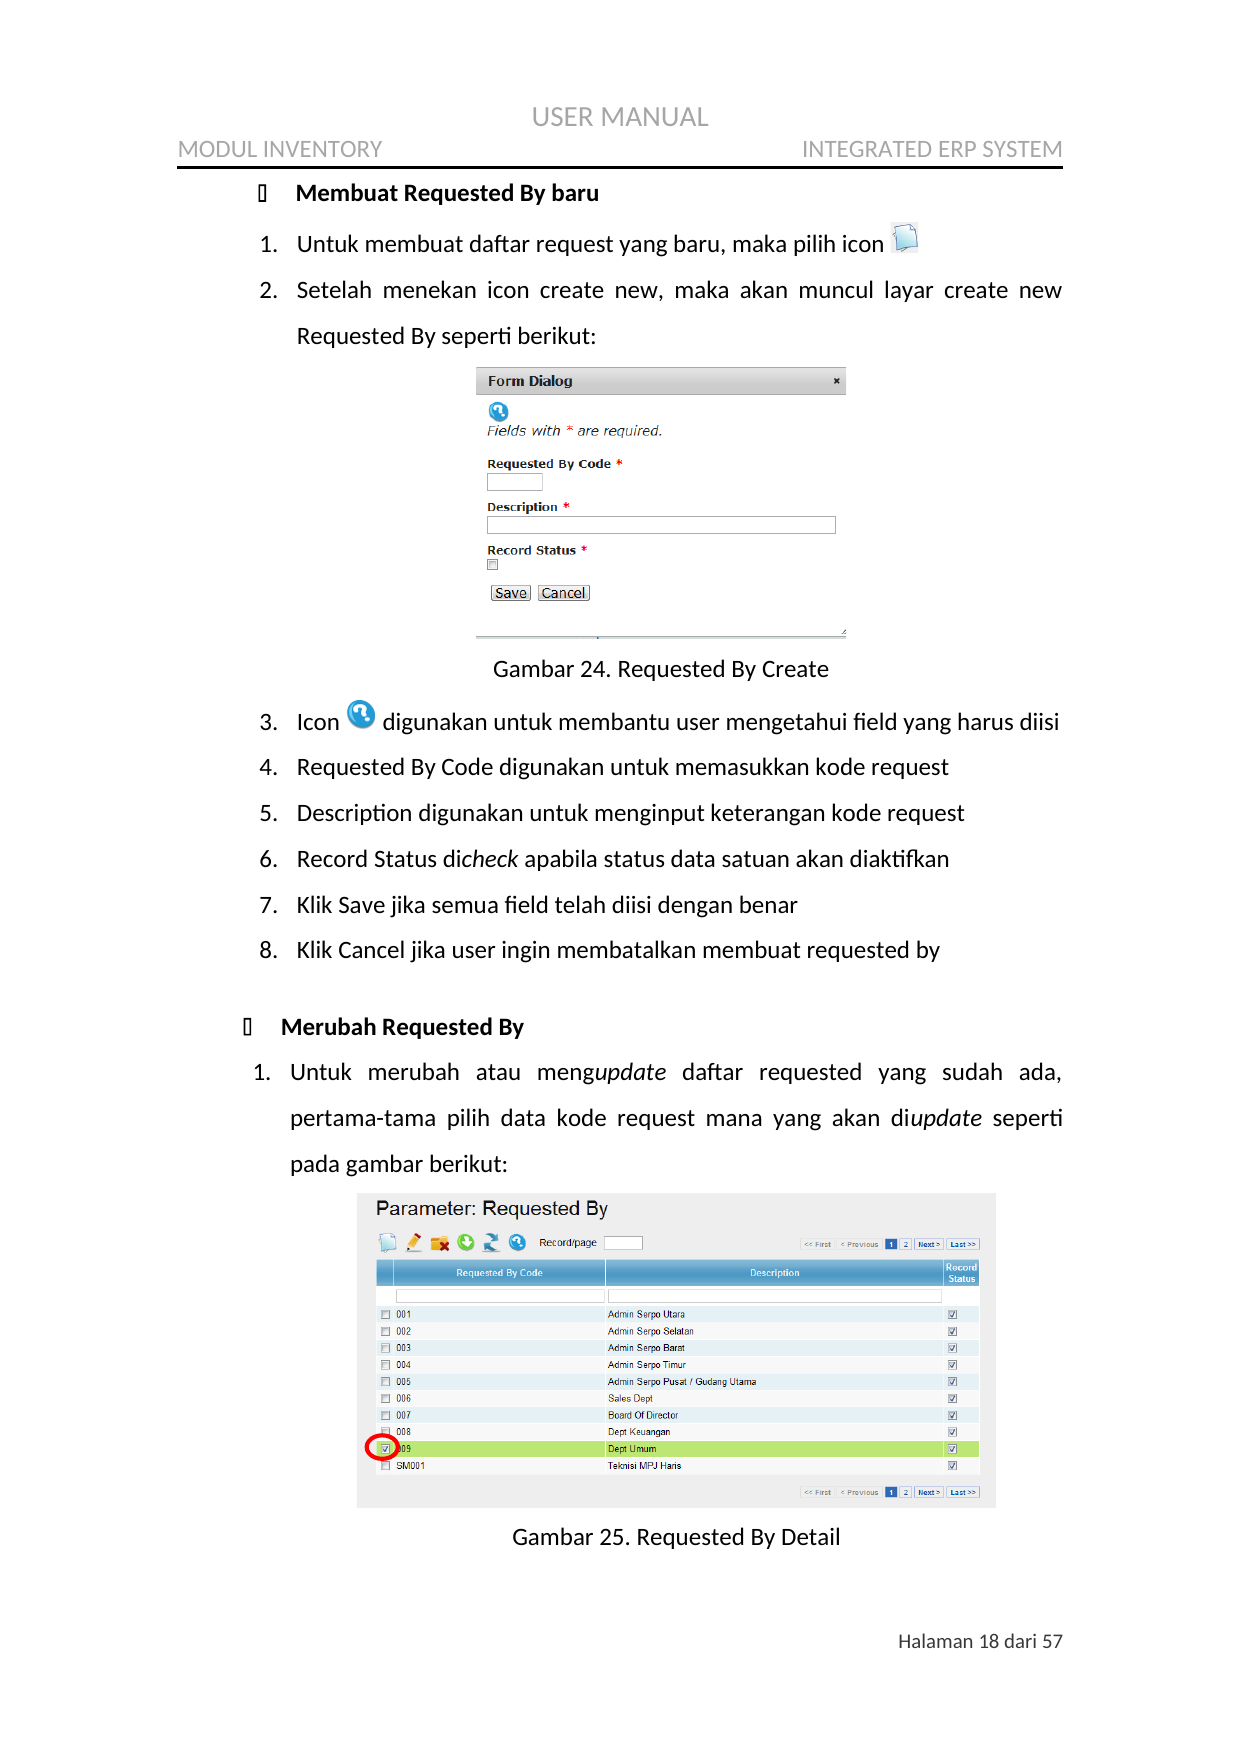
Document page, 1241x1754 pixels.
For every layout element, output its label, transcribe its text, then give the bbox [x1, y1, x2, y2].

list Requested By Code digunakan untuk memasukkan kode request [259, 752, 1063, 782]
list Klik Cancel jika user ingin membatalkan membuat requested by [259, 934, 1063, 965]
list Membuat Requested By baru [258, 177, 1063, 208]
picture [890, 222, 919, 253]
list Untuk membuat daftar request yang baru, maka pilih icon [259, 223, 1063, 259]
list Record Status dicheck apabila status data satuan akan diaktifkan [259, 843, 1063, 873]
picture [476, 365, 847, 639]
list Setelah menekan icon create new, maka akan muncul layar create new Requested By seperti berikut: [259, 274, 1063, 350]
picture [356, 1193, 996, 1508]
list Icon digunakan untuk membantu user mengetahui field yang harus diisi [259, 699, 1063, 736]
list Untuk merubah atau mengupdate daftar requested yang sudah ada, pertama-tama pilih data kode request mana yang akan diupdate seperti pada gambar berikut: [252, 1056, 1063, 1178]
list Description digunakan untuk menginput keterangan kode request [259, 797, 1063, 828]
picture [345, 698, 377, 731]
list Gambar 24. Requested By Create [259, 653, 1063, 684]
list Klik Save jika semua field telah diisi dengan benar [259, 889, 1063, 919]
list Gambar 25. Requested By Detail [290, 1522, 1063, 1552]
list Merubah Requested By [243, 1011, 1063, 1041]
